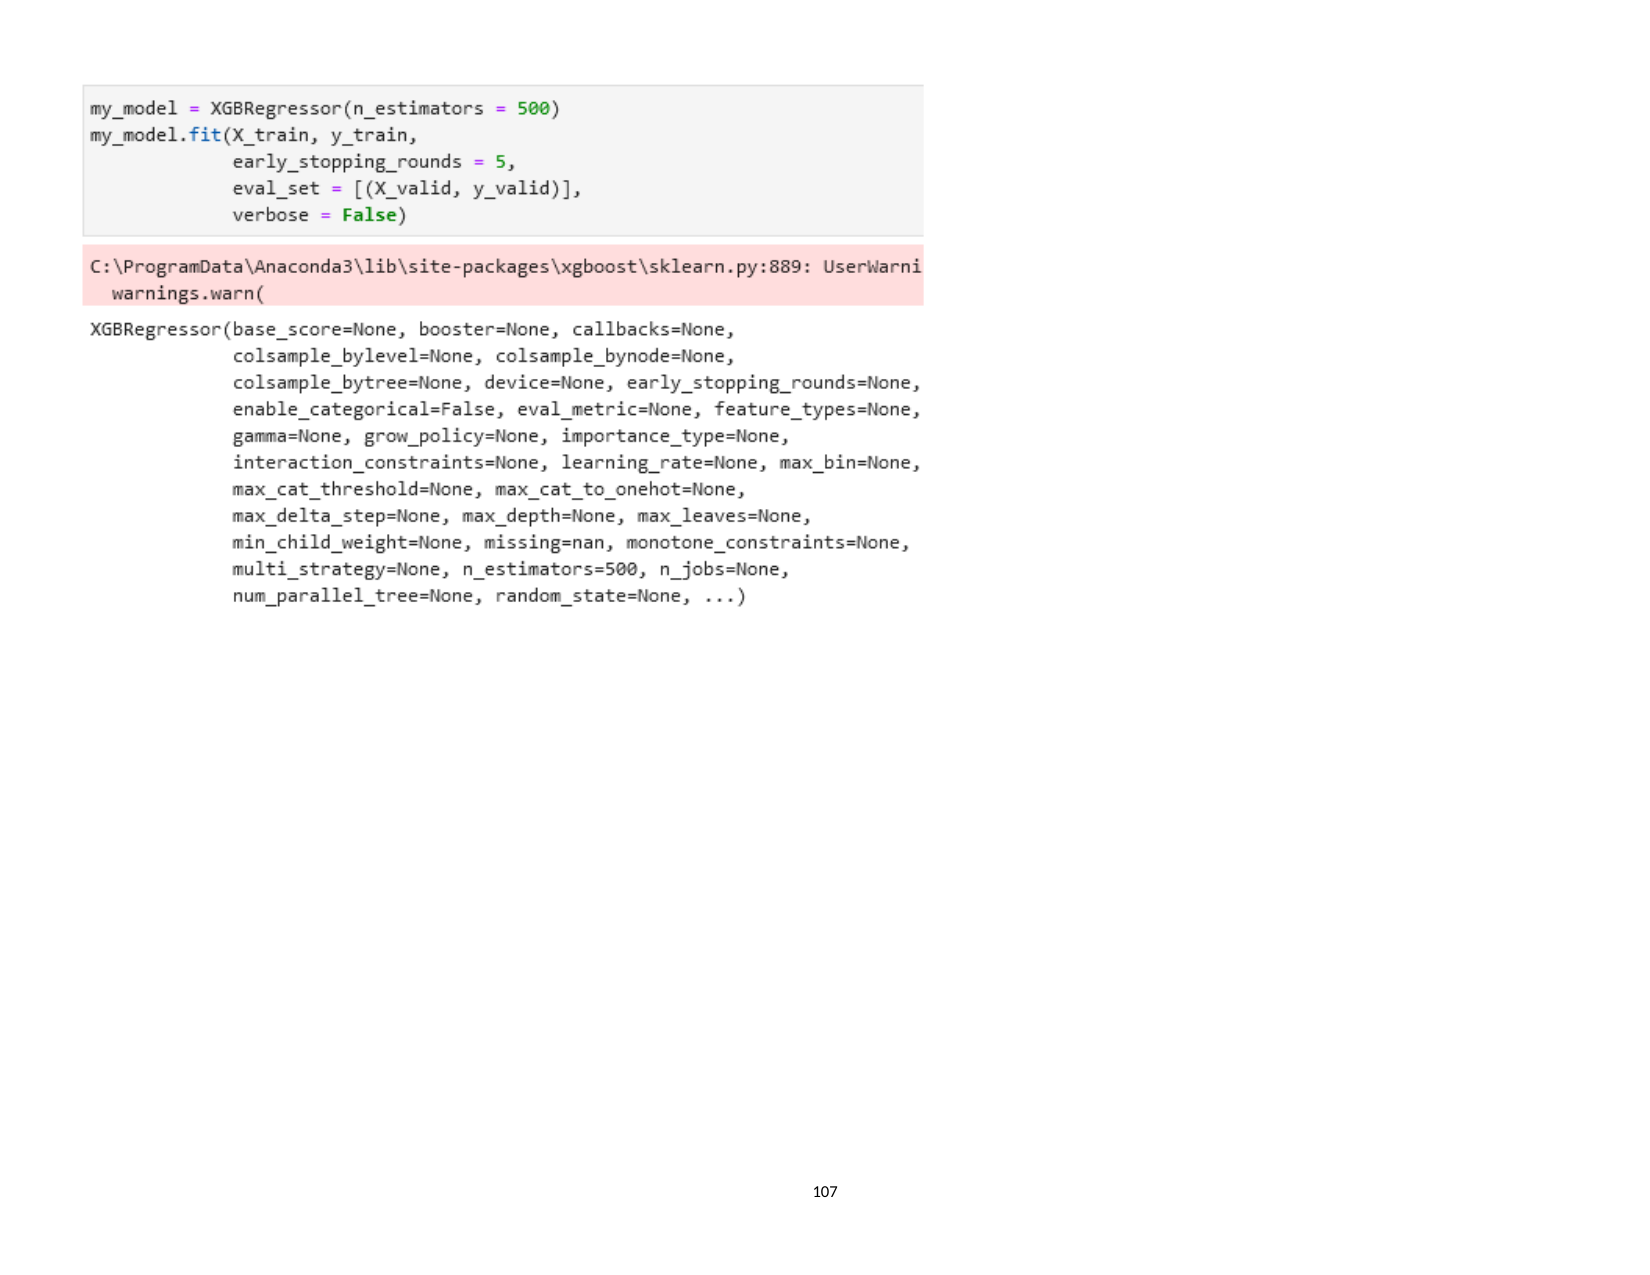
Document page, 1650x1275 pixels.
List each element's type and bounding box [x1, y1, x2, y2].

picture [75, 75, 924, 613]
